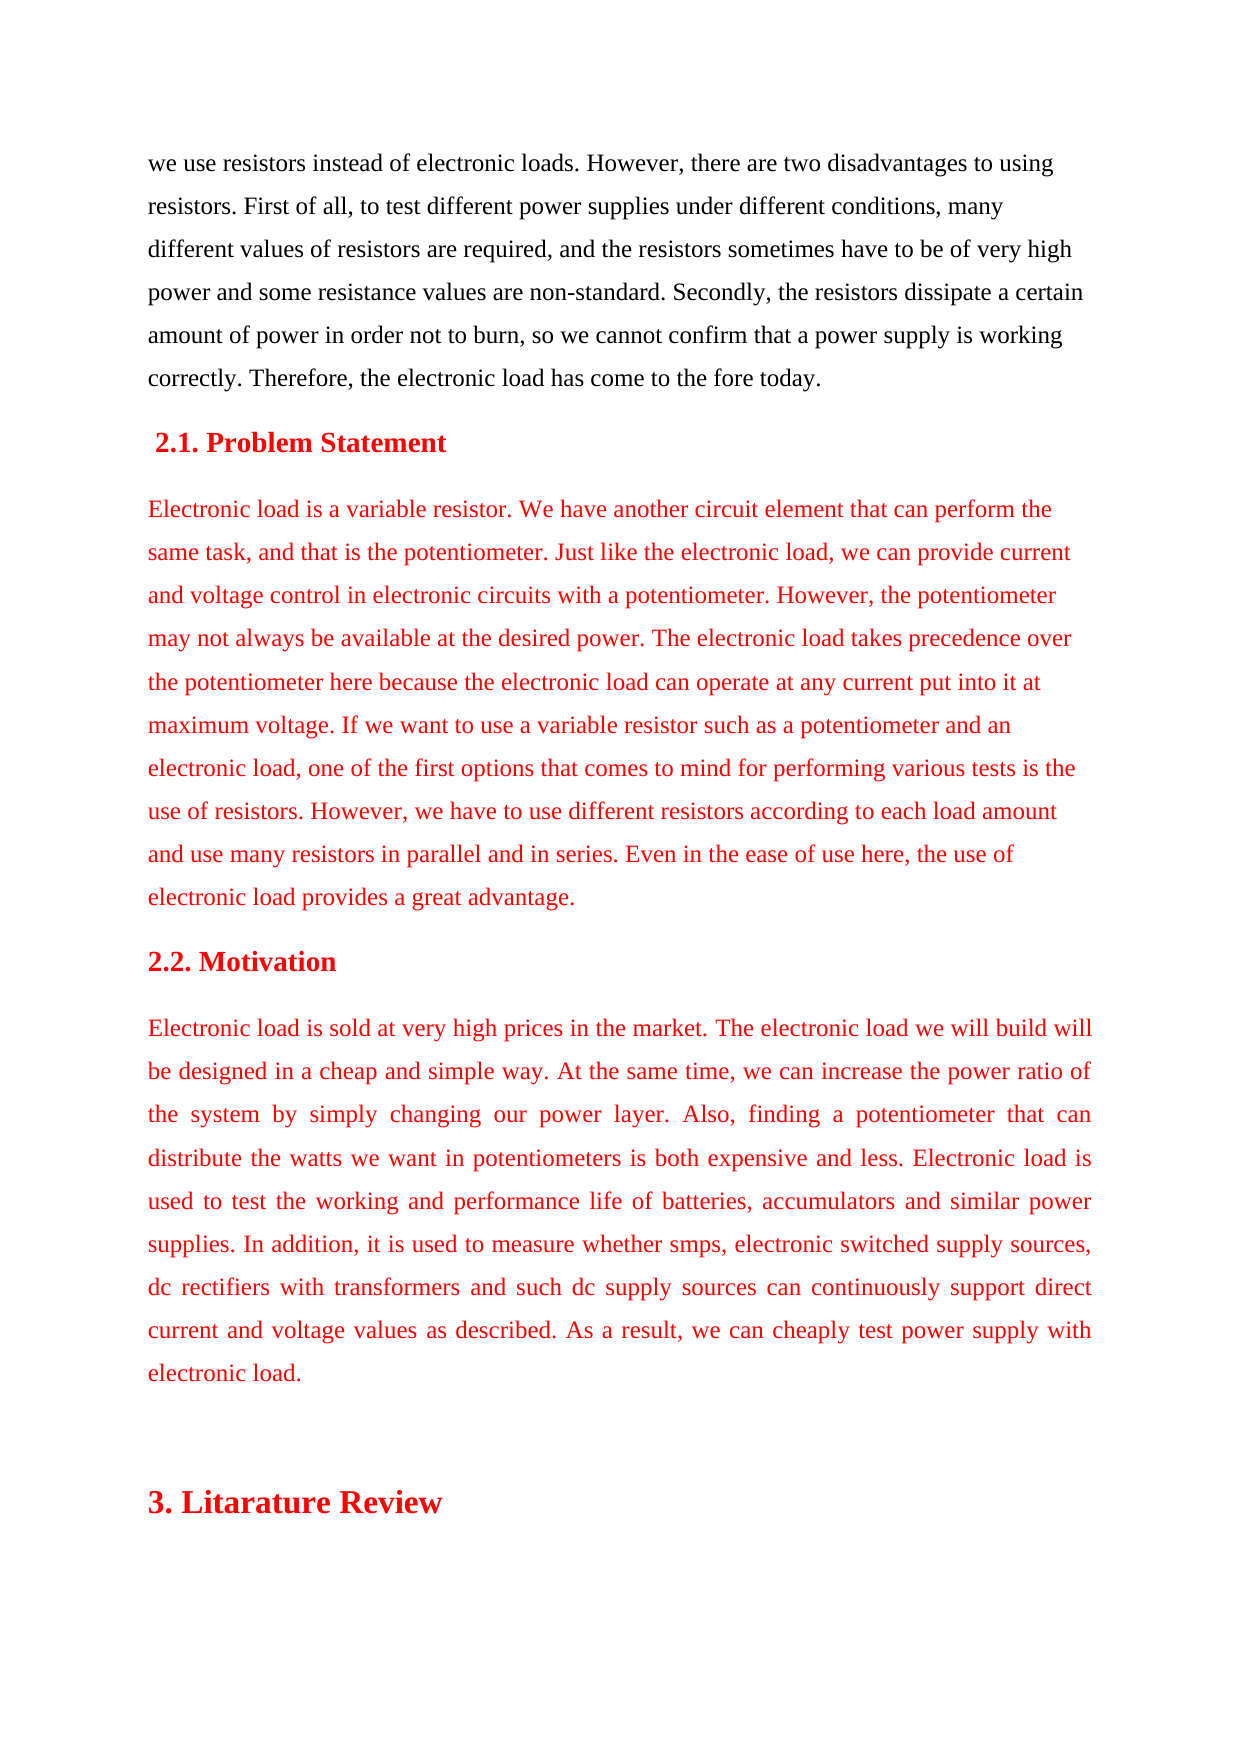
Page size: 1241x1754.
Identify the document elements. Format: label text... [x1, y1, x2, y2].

text 2.2. Motivation [148, 944, 1093, 978]
text Electronic load is a variable resistor. We have another circuit element that can perform the same task, and that is the potentiometer. Just like the electronic load, we can provide current and voltage control in electronic circuits with a potentiometer. However, the potentiometer may not always be available at the desired power. The electronic load takes precedence over the potentiometer here because the electronic load can operate at any current put into it at maximum voltage. If we want to use a variable resistor such as a potentiometer and an electronic load, one of the first options that comes to mind for performing various tests is the use of resistors. However, we have to use different resistors according to each load amount and use many resistors in parallel and in series. Even in the ease of use here, the use of electronic load provides a great advantage. [148, 494, 1093, 911]
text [148, 148, 1093, 392]
text Electronic load is sold at very high prices in the market. The electronic load we will build will be designed in a cheap and simple way. At the same time, we can increase the power ratio of the system by simply changing our power layer. Also, finding a potentiometer that can distribute the watts we want in potentiometers is both expensive and less. Electronic load is used to test the working and performance life of batteries, accumulators and similar power supplies. In addition, it is used to measure whether smps, electronic switched supply sources, dc rectifiers with transformers and such dc supply sources can continuously support direct current and voltage values ​​as described. As a result, we can cheaply test power supply with electronic load. [148, 1013, 1093, 1387]
text 2.1. Problem Statement [148, 425, 1093, 459]
text 3. Litarature Review [148, 1482, 1093, 1520]
